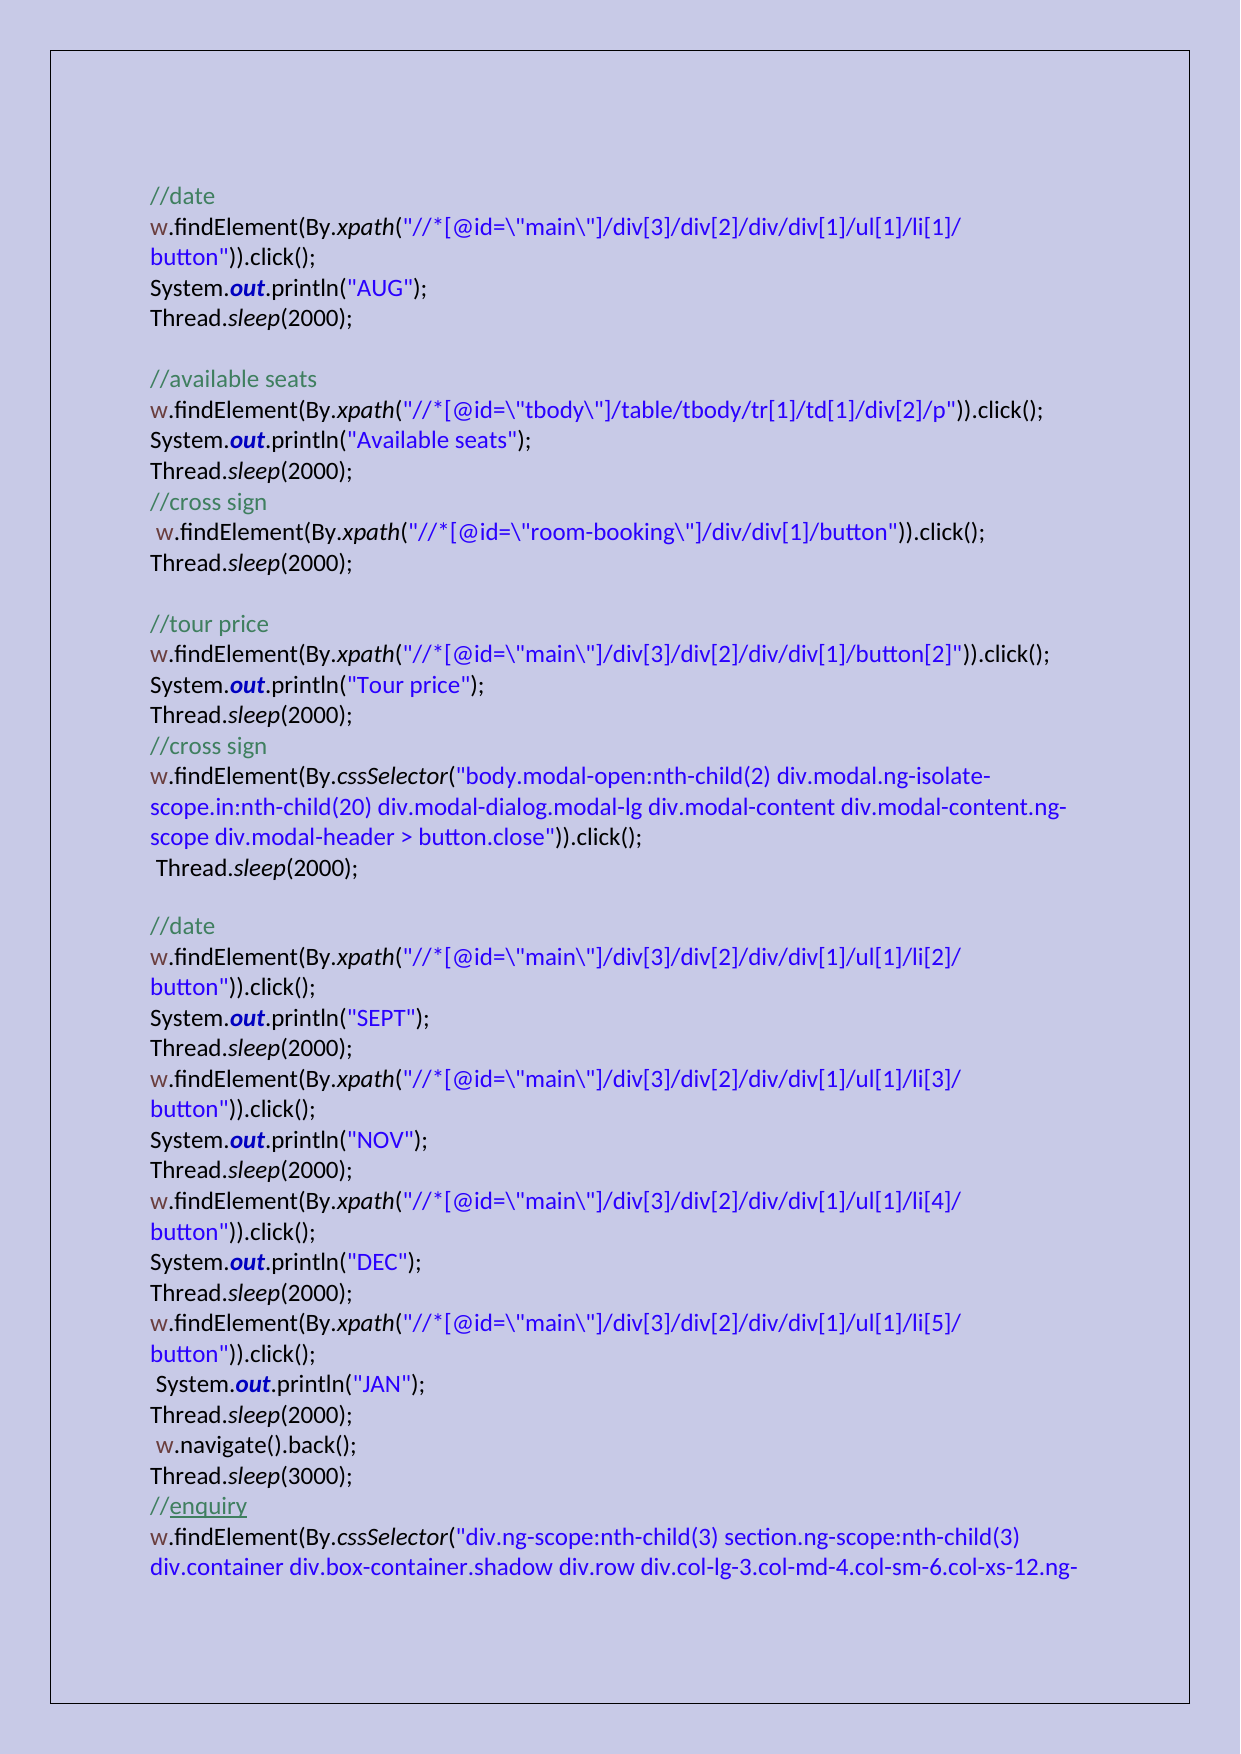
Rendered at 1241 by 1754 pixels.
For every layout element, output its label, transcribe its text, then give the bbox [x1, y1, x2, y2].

text Thread.sleep(2000); [150, 1033, 1090, 1063]
text w.findElement(By.xpath("//*[@id=\"main\"]/div[3]/div[2]/div/div[1]/ul[1]/li[3]/button")).click(); [150, 1063, 1090, 1124]
text System.out.println("DEC"); [150, 1246, 1090, 1277]
text Thread.sleep(2000); [150, 303, 1090, 333]
text Thread.sleep(2000); [150, 699, 1090, 730]
text //enquiry [150, 1490, 1090, 1521]
text //date [150, 911, 1090, 941]
text Thread.sleep(3000); [150, 1460, 1090, 1490]
text w.findElement(By.xpath("//*[@id=\"main\"]/div[3]/div[2]/div/div[1]/ul[1]/li[1]/button")).click(); [150, 211, 1090, 272]
text w.findElement(By.xpath("//*[@id=\"main\"]/div[3]/div[2]/div/div[1]/button[2]")).click(); [150, 638, 1090, 669]
text //date [150, 181, 1090, 211]
text //tour price [150, 608, 1090, 638]
text w.findElement(By.xpath("//*[@id=\"main\"]/div[3]/div[2]/div/div[1]/ul[1]/li[5]/button")).click(); [150, 1307, 1090, 1368]
text //cross sign [150, 730, 1090, 760]
text w.navigate().back(); [150, 1429, 1090, 1460]
text Thread.sleep(2000); [150, 852, 1090, 882]
text System.out.println("Tour price"); [150, 669, 1090, 699]
text System.out.println("Available seats"); [150, 425, 1090, 455]
text Thread.sleep(2000); [150, 1155, 1090, 1185]
text Thread.sleep(2000); [150, 547, 1090, 577]
text w.findElement(By.xpath("//*[@id=\"main\"]/div[3]/div[2]/div/div[1]/ul[1]/li[2]/button")).click(); [150, 941, 1090, 1002]
text System.out.println("AUG"); [150, 272, 1090, 303]
text System.out.println("JAN"); [150, 1368, 1090, 1399]
text System.out.println("NOV"); [150, 1124, 1090, 1155]
text System.out.println("SEPT"); [150, 1002, 1090, 1033]
text w.findElement(By.xpath("//*[@id=\"main\"]/div[3]/div[2]/div/div[1]/ul[1]/li[4]/button")).click(); [150, 1185, 1090, 1246]
text Thread.sleep(2000); [150, 1277, 1090, 1307]
text //available seats [150, 364, 1090, 394]
text Thread.sleep(2000); [150, 1399, 1090, 1429]
text //cross sign [150, 486, 1090, 516]
text w.findElement(By.xpath("//*[@id=\"room-booking\"]/div/div[1]/button")).click(); [150, 516, 1090, 547]
text w.findElement(By.xpath("//*[@id=\"tbody\"]/table/tbody/tr[1]/td[1]/div[2]/p")).click(); [150, 394, 1090, 425]
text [150, 1521, 1090, 1582]
text w.findElement(By.cssSelector("body.modal-open:nth-child(2) div.modal.ng-isolate-scope.in:nth-child(20) div.modal-dialog.modal-lg div.modal-content div.modal-content.ng-scope div.modal-header > button.close")).click(); [150, 760, 1090, 852]
text Thread.sleep(2000); [150, 455, 1090, 486]
